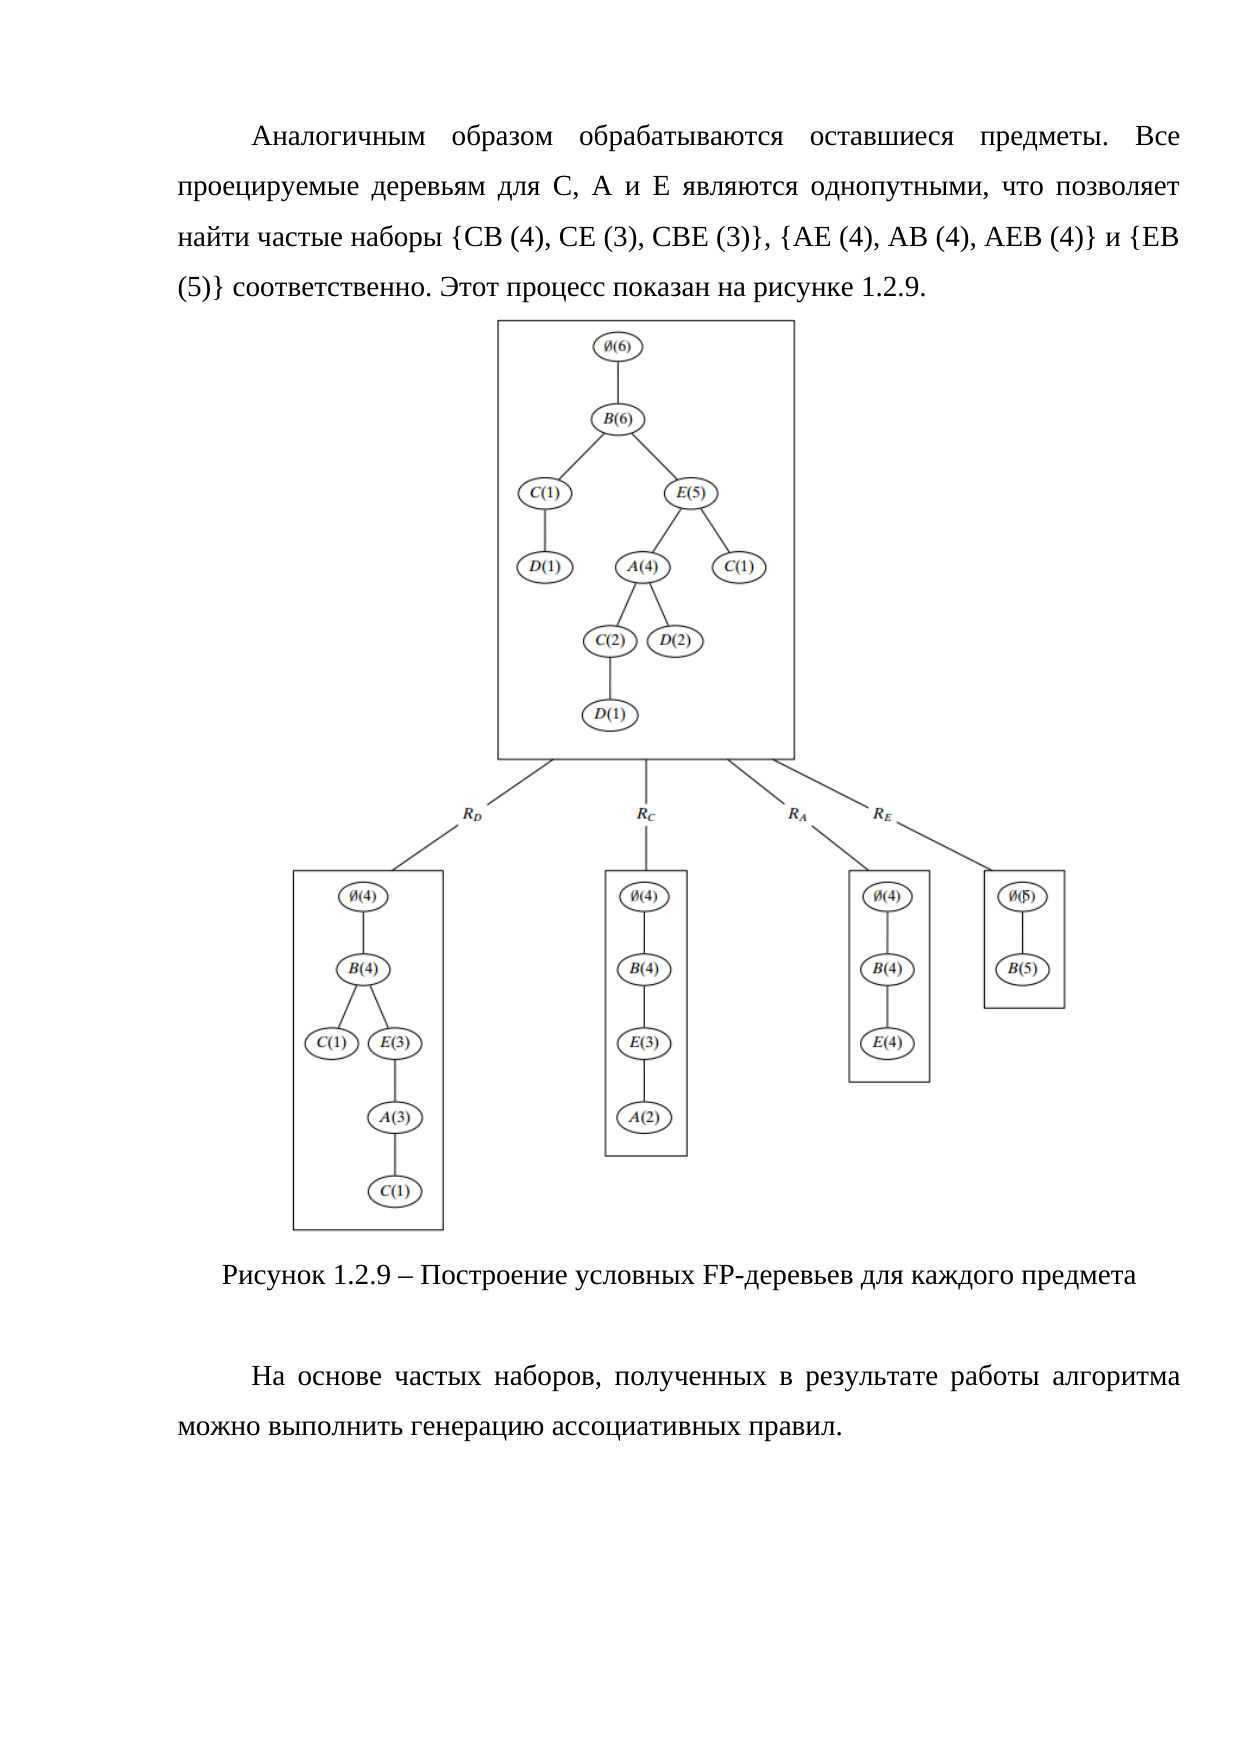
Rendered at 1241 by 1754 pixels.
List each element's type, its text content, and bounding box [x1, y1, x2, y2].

text На основе частых наборов, полученных в результате работы алгоритма можно выполнить генерацию ассоциативных правил. [177, 1358, 1181, 1441]
text Рисунок 1.2.9 – Построение условных FP-деревьев для каждого предмета [177, 1257, 1181, 1291]
picture [218, 319, 1141, 1241]
text Аналогичным образом обрабатываются оставшиеся предметы. Все проецируемые деревьям для C, A и E являются однопутными, что позволяет найти частые наборы {CB (4), CE (3), CBE (3)}, {AE (4), AB (4), AEB (4)} и {EB (5)} соответственно. Этот процесс показан на рисунке 1.2.9. [177, 118, 1181, 303]
